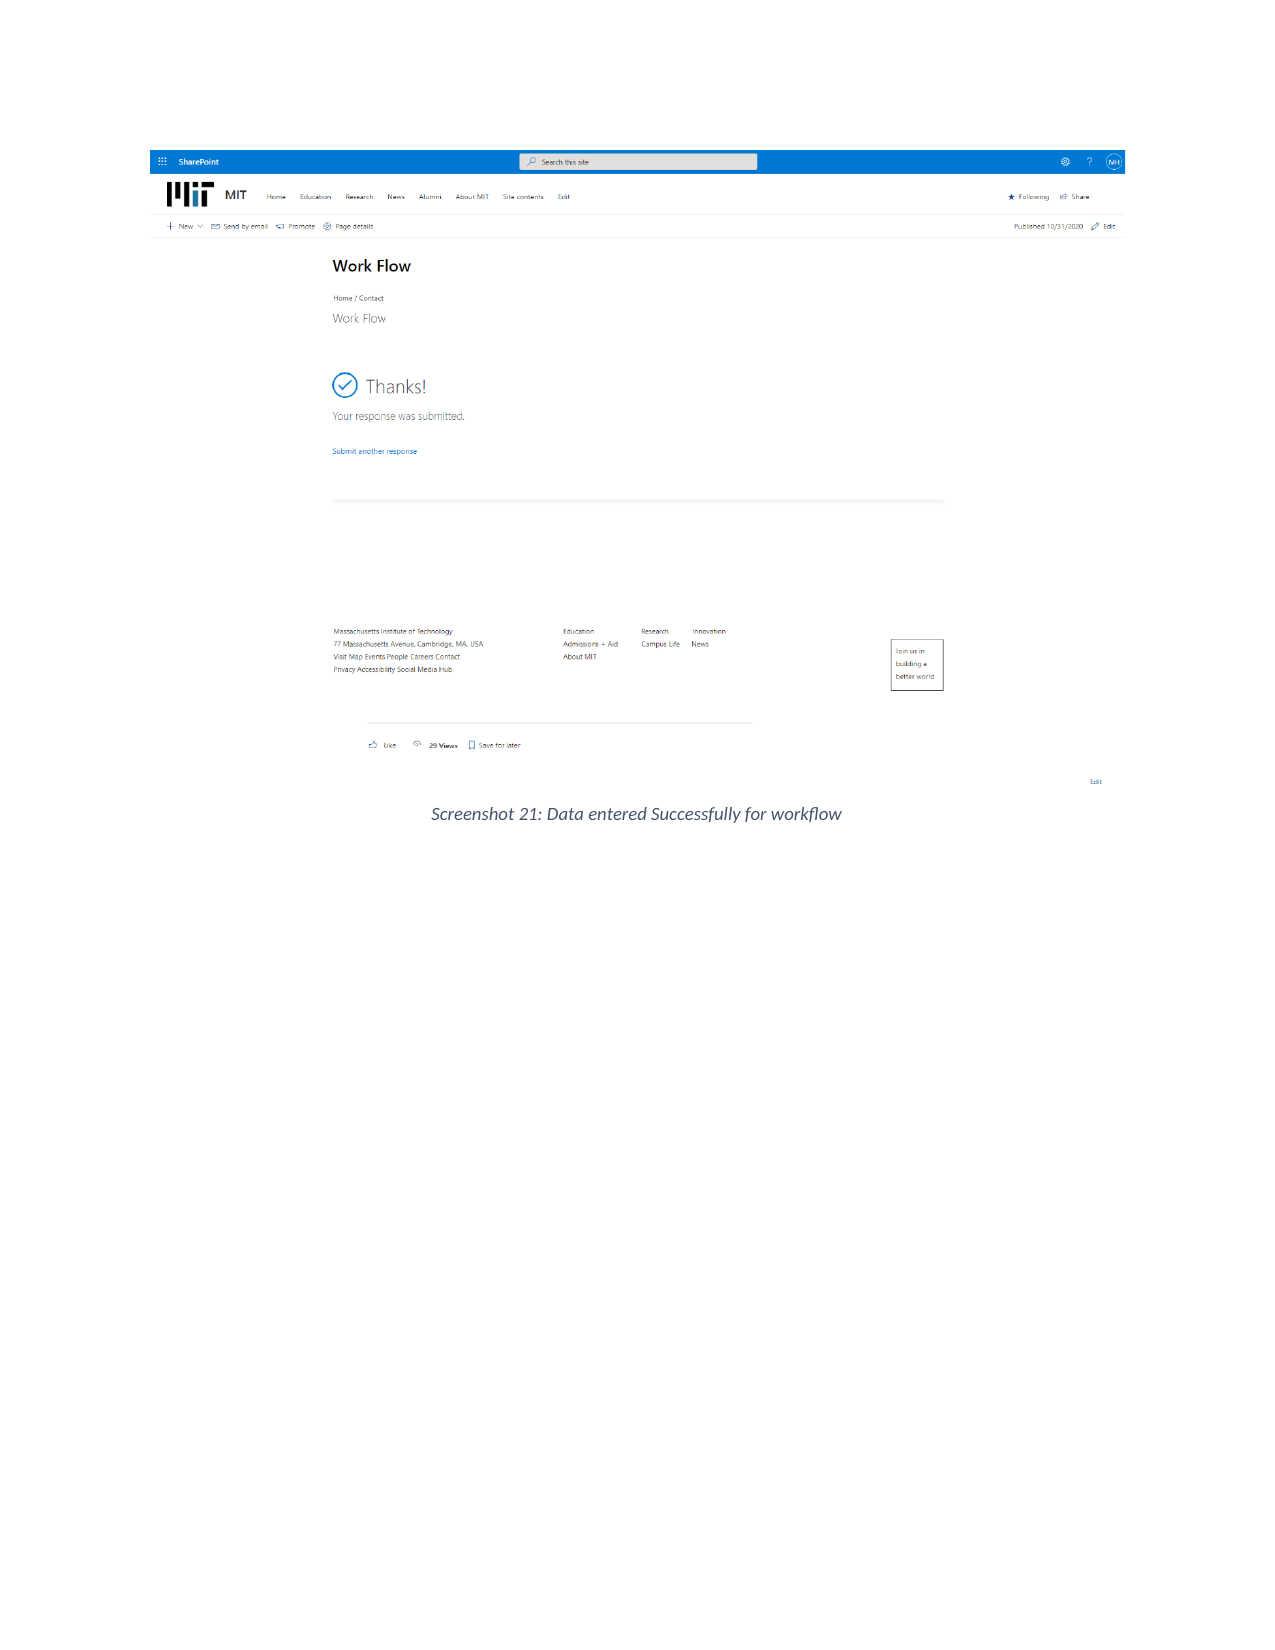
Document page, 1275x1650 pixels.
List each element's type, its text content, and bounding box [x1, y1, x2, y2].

text Screenshot 21: Data entered Successfully for workflow [150, 802, 1125, 825]
picture [150, 150, 1125, 784]
